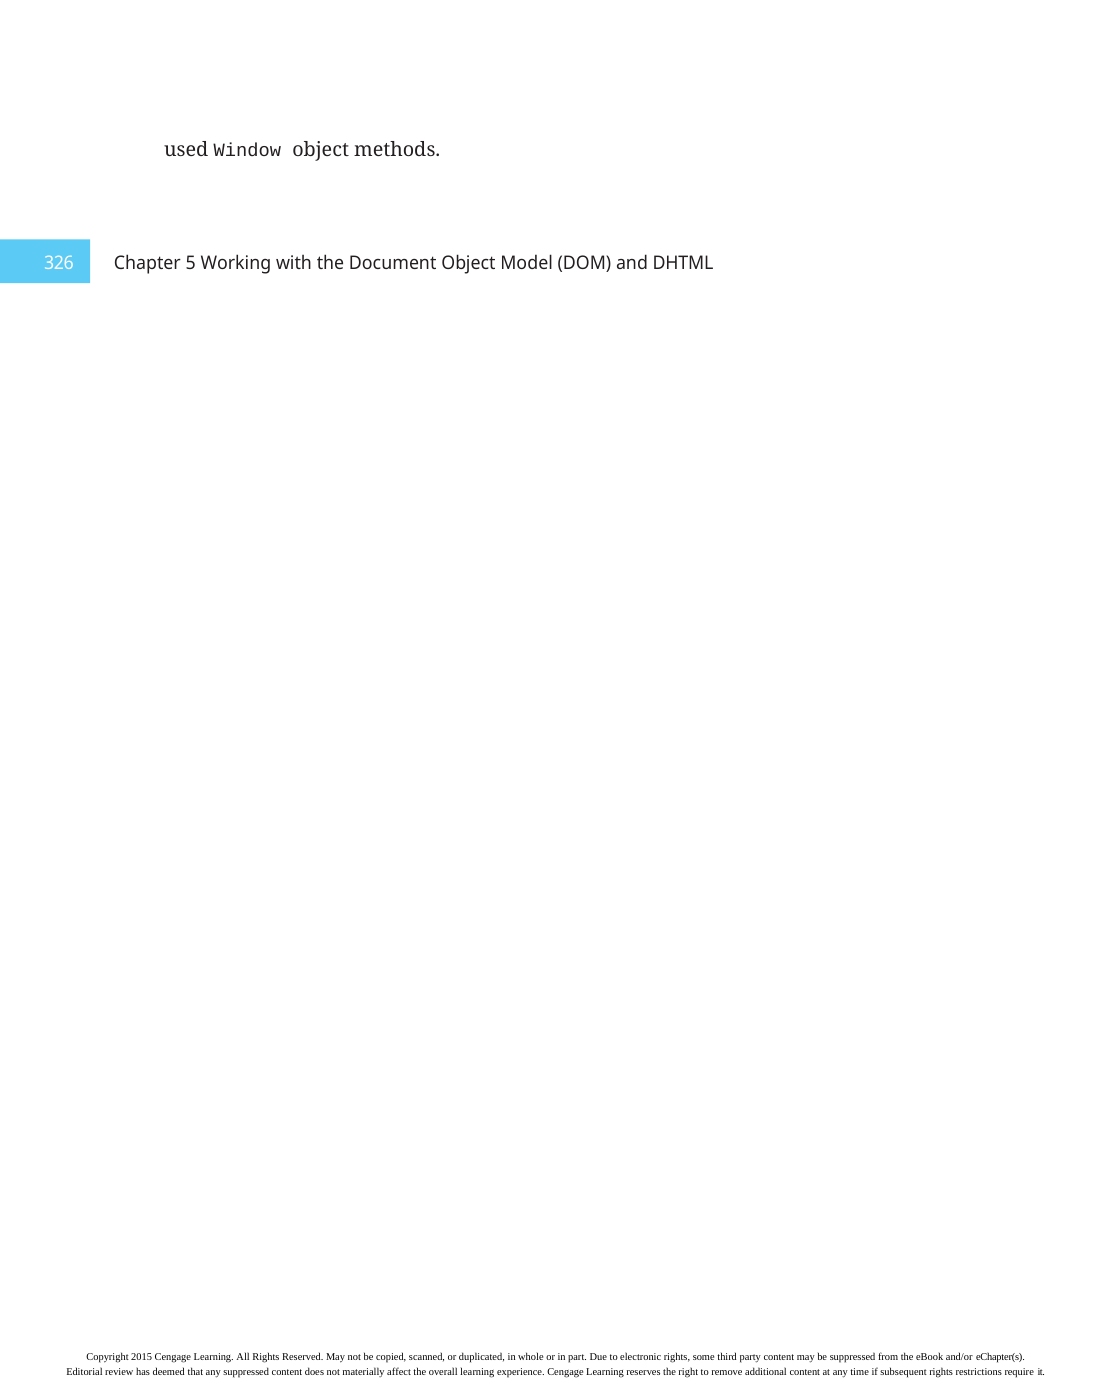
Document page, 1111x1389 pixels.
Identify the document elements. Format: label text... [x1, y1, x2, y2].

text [164, 135, 929, 162]
text Chapter 5 Working with the Document Object Model (DOM) and DHTML [114, 250, 1110, 275]
